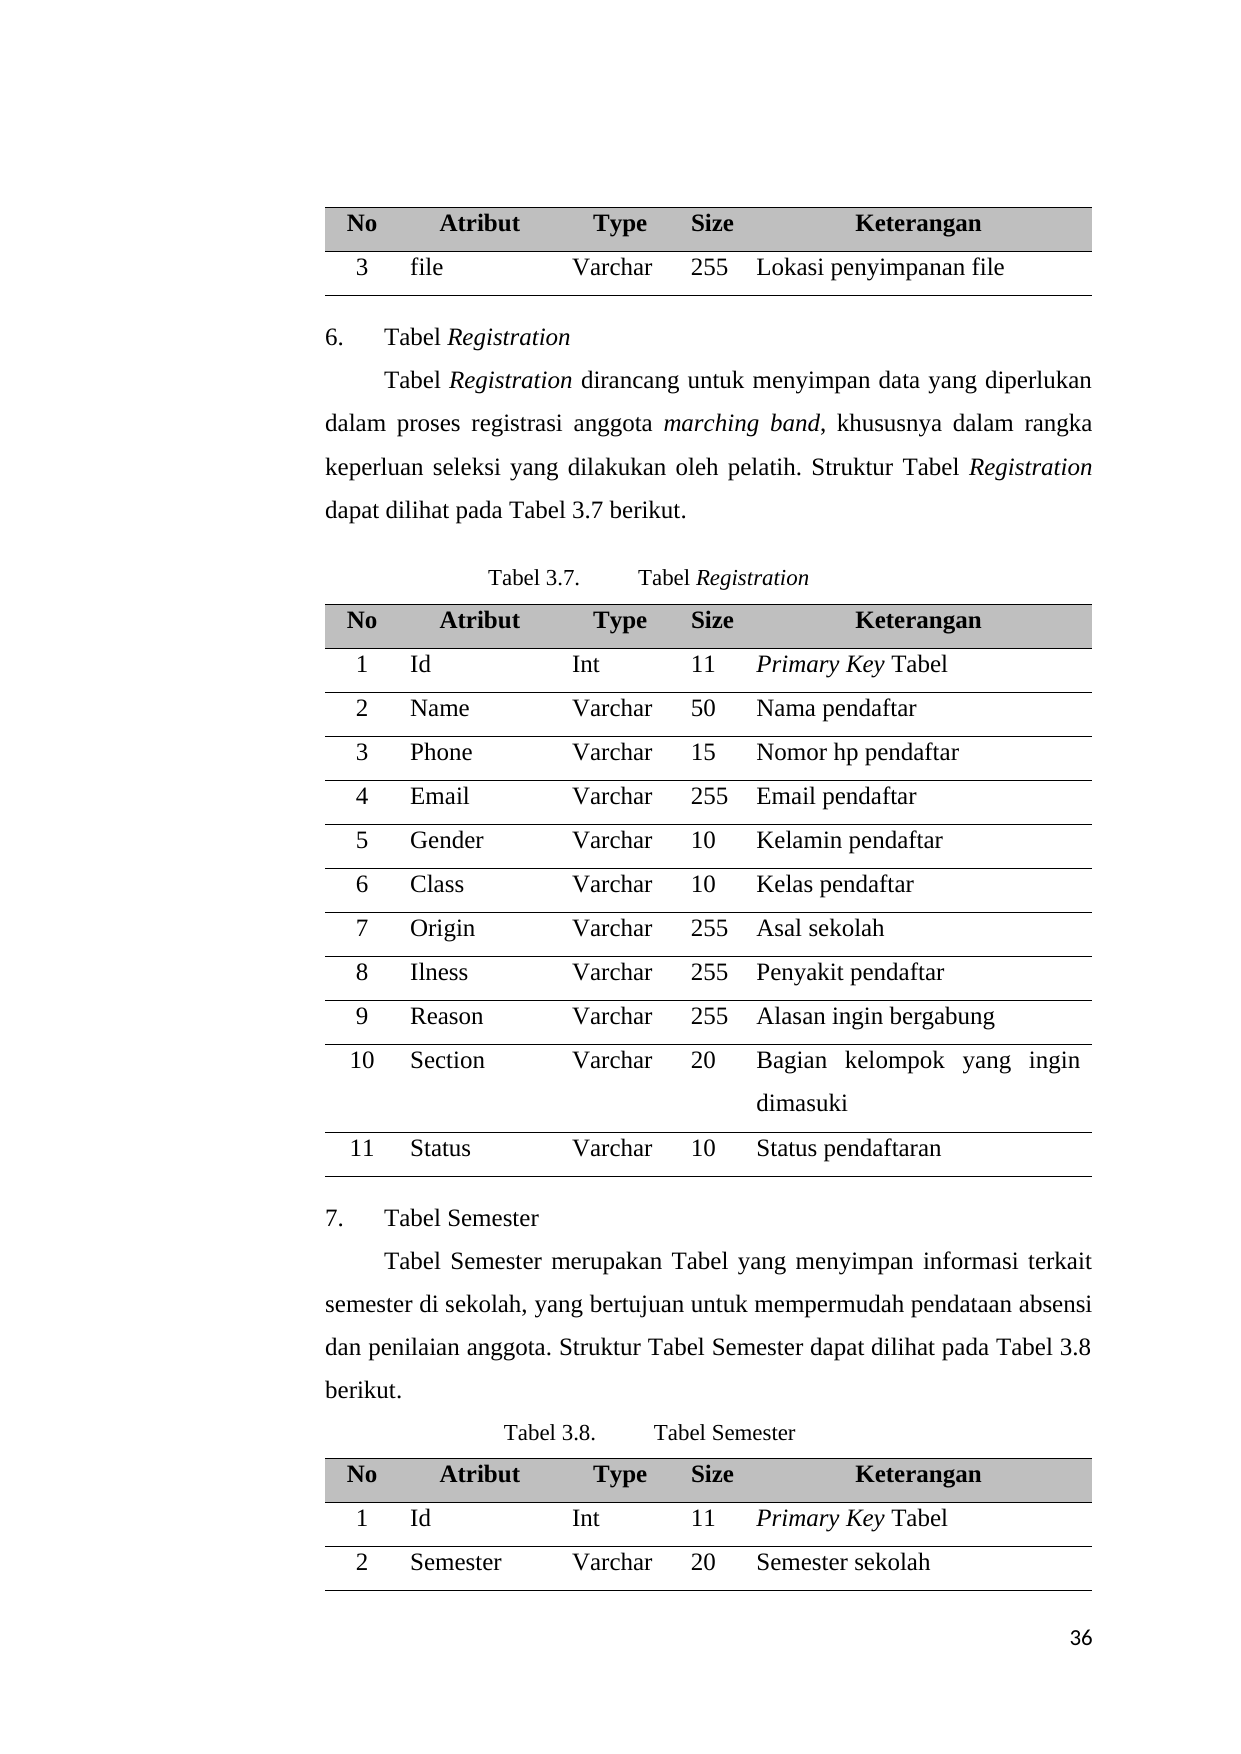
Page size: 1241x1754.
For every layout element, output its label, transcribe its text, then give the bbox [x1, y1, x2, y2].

text Tabel Registration dirancang untuk menyimpan data yang diperlukan dalam proses registrasi anggota marching band, khususnya dalam rangka keperluan seleksi yang dilakukan oleh pelatih. Struktur Tabel Registration dapat dilihat pada Tabel 3.7 berikut. [325, 365, 1092, 523]
table_cell Email pendaftar [745, 781, 1092, 824]
table_cell 8 [325, 957, 399, 1000]
table_cell Phone [399, 737, 561, 780]
table_cell Int [561, 1503, 679, 1546]
table_cell Varchar [561, 1547, 679, 1590]
table_cell Varchar [561, 869, 679, 912]
table_cell 1 [325, 1503, 399, 1546]
table_cell Kelas pendaftar [745, 869, 1092, 912]
table_cell 11 [679, 649, 745, 692]
table_cell Alasan ingin bergabung [745, 1001, 1092, 1044]
table_cell Reason [399, 1001, 561, 1044]
text Tabel Semester [207, 1419, 1092, 1445]
table_header No [325, 1459, 399, 1502]
table_cell Primary Key Tabel [745, 1503, 1092, 1546]
table_cell Id [399, 1503, 561, 1546]
table_cell 10 [679, 1133, 745, 1176]
table_cell Nomor hp pendaftar [745, 737, 1092, 780]
table_header Atribut [399, 208, 561, 251]
table_cell 10 [679, 869, 745, 912]
table_header Keterangan [745, 605, 1092, 648]
table_cell Semester sekolah [745, 1547, 1092, 1590]
table_cell Gender [399, 825, 561, 868]
table_cell 11 [325, 1133, 399, 1176]
table_cell 10 [679, 825, 745, 868]
table_header No [325, 208, 399, 251]
table_cell Origin [399, 913, 561, 956]
table_cell Nama pendaftar [745, 693, 1092, 736]
table_cell Lokasi penyimpanan file [745, 252, 1092, 295]
table_header Size [679, 605, 745, 648]
table_cell Primary Key Tabel [745, 649, 1092, 692]
text Tabel Registration [207, 564, 1092, 591]
table_cell 2 [325, 1547, 399, 1590]
table_header Size [679, 1459, 745, 1502]
table_cell 1 [325, 649, 399, 692]
table_cell Status pendaftaran [745, 1133, 1092, 1176]
table_cell 9 [325, 1001, 399, 1044]
table_header Keterangan [745, 208, 1092, 251]
table_header Atribut [399, 605, 561, 648]
table_cell Ilness [399, 957, 561, 1000]
list Tabel Registration [325, 322, 1092, 351]
table_cell 3 [325, 737, 399, 780]
table_cell Varchar [561, 1001, 679, 1044]
table_cell Bagian kelompok yang ingin dimasuki [745, 1045, 1092, 1132]
table_cell Varchar [561, 781, 679, 824]
table_cell Name [399, 693, 561, 736]
table_cell Semester [399, 1547, 561, 1590]
table_cell 11 [679, 1503, 745, 1546]
table_cell Class [399, 869, 561, 912]
table_cell 7 [325, 913, 399, 956]
table_cell Varchar [561, 957, 679, 1000]
table_cell 6 [325, 869, 399, 912]
table_cell 255 [679, 252, 745, 295]
table_cell Status [399, 1133, 561, 1176]
table_cell Penyakit pendaftar [745, 957, 1092, 1000]
table_cell 20 [679, 1547, 745, 1590]
table_cell Kelamin pendaftar [745, 825, 1092, 868]
table_cell Id [399, 649, 561, 692]
table_cell 2 [325, 693, 399, 736]
table_cell Varchar [561, 1133, 679, 1176]
table_cell Varchar [561, 737, 679, 780]
table_cell Varchar [561, 252, 679, 295]
table_header Keterangan [745, 1459, 1092, 1502]
table_cell file [399, 252, 561, 295]
table_header Type [561, 605, 679, 648]
table_cell 255 [679, 913, 745, 956]
table_header No [325, 605, 399, 648]
list Tabel Semester [325, 1203, 1092, 1232]
table_cell Asal sekolah [745, 913, 1092, 956]
table_cell 10 [325, 1045, 399, 1132]
table_header Type [561, 1459, 679, 1502]
table_cell 20 [679, 1045, 745, 1132]
table_cell 3 [325, 252, 399, 295]
table_cell 255 [679, 957, 745, 1000]
table_cell 15 [679, 737, 745, 780]
table_cell Email [399, 781, 561, 824]
table_cell 4 [325, 781, 399, 824]
table_cell Varchar [561, 825, 679, 868]
table_header Type [561, 208, 679, 251]
table_header Atribut [399, 1459, 561, 1502]
text Tabel Semester merupakan Tabel yang menyimpan informasi terkait semester di sekolah, yang bertujuan untuk mempermudah pendataan absensi dan penilaian anggota. Struktur Tabel Semester dapat dilihat pada Tabel 3.8 berikut. [325, 1246, 1092, 1404]
table_cell Varchar [561, 1045, 679, 1132]
table_cell 5 [325, 825, 399, 868]
table_cell Int [561, 649, 679, 692]
table_header Size [679, 208, 745, 251]
table_cell 255 [679, 1001, 745, 1044]
table_cell Section [399, 1045, 561, 1132]
table_cell 50 [679, 693, 745, 736]
table_cell Varchar [561, 913, 679, 956]
table_cell 255 [679, 781, 745, 824]
table_cell Varchar [561, 693, 679, 736]
